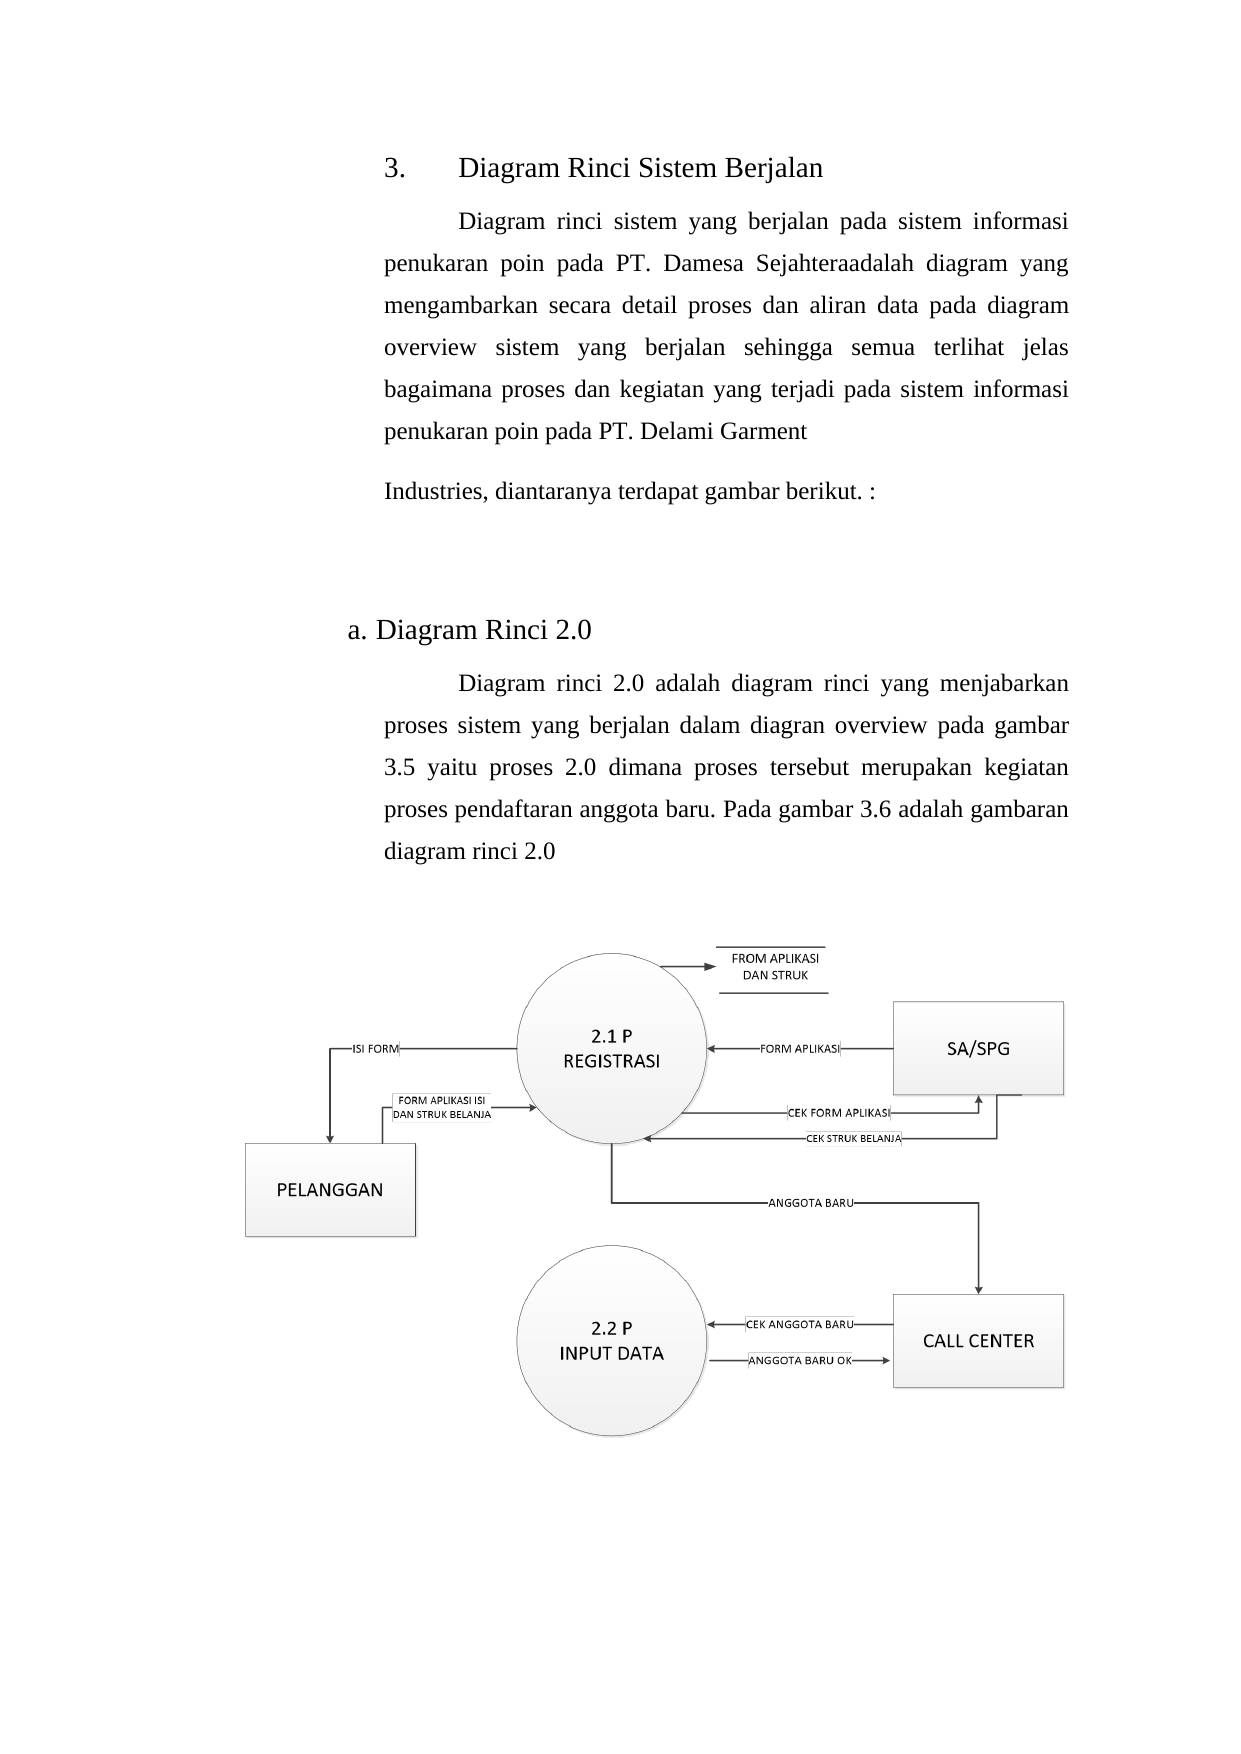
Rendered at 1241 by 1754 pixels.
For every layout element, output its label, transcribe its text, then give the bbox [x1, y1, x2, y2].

text Diagram rinci 2.0 adalah diagram rinci yang menjabarkan proses sistem yang berjalan dalam diagran overview pada gambar 3.5 yaitu proses 2.0 dimana proses tersebut merupakan kegiatan proses pendaftaran anggota baru. Pada gambar 3.6 adalah gambaran diagram rinci 2.0 [384, 668, 1069, 865]
text a. Diagram Rinci 2.0 [347, 612, 1100, 646]
text Industries, diantaranya terdapat gambar berikut. : [384, 476, 1099, 505]
picture [244, 945, 1066, 1438]
text Diagram rinci sistem yang berjalan pada sistem informasi penukaran poin pada PT. Damesa Sejahteraadalah diagram yang mengambarkan secara detail proses dan aliran data pada diagram overview sistem yang berjalan sehingga semua terlihat jelas bagaimana proses dan kegiatan yang terjadi pada sistem informasi penukaran poin pada PT. Delami Garment [384, 206, 1069, 444]
list Diagram Rinci Sistem Berjalan [384, 150, 1100, 183]
